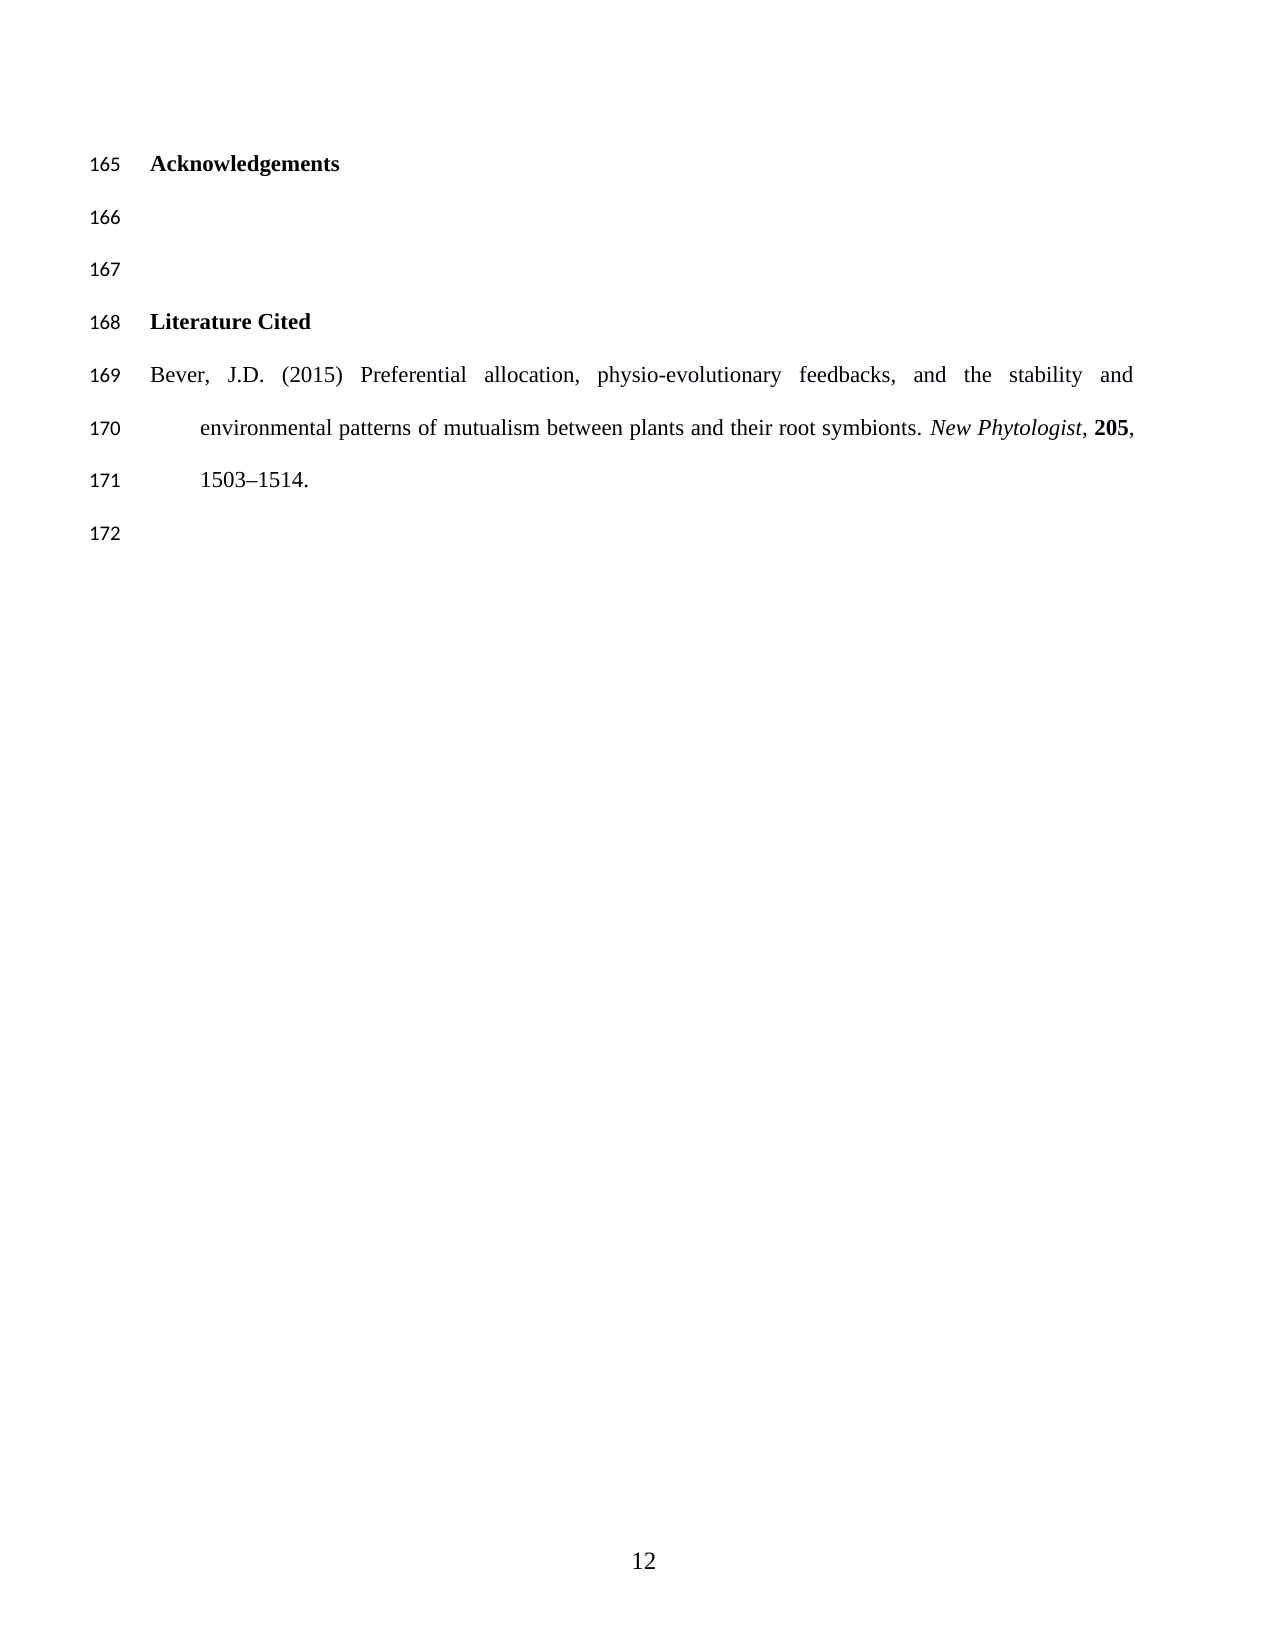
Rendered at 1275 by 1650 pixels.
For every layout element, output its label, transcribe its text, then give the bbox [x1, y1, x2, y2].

text Acknowledgements [150, 150, 1134, 176]
text Bever, J.D. (2015) Preferential allocation, physio-evolutionary feedbacks, and the stability and environmental patterns of mutualism between plants and their root symbionts. New Phytologist, 205, 1503–1514. [150, 361, 1134, 493]
text Literature Cited [150, 308, 1134, 334]
